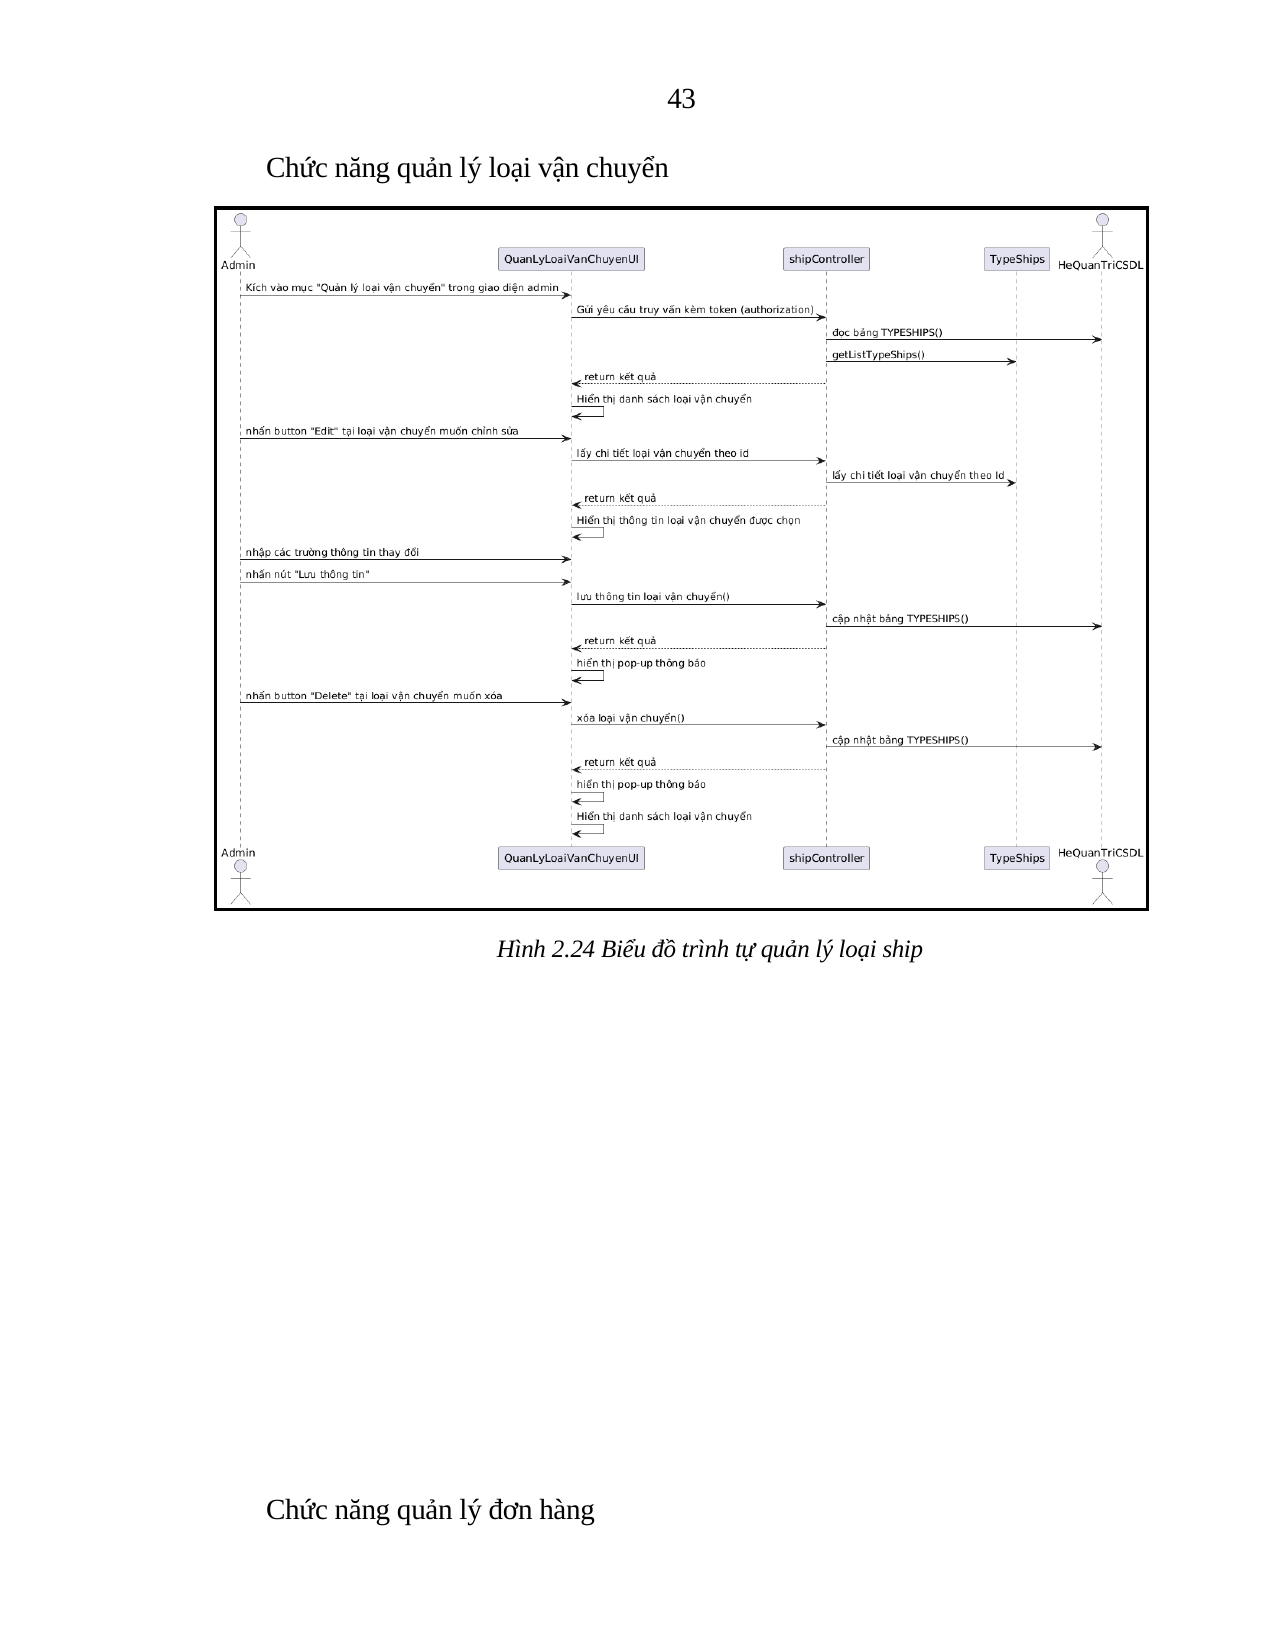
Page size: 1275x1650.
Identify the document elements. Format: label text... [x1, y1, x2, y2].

text Chức năng quản lý loại vận chuyển [207, 150, 1156, 183]
text Chức năng quản lý đơn hàng [207, 1492, 1156, 1526]
text Hình 2.24 Biểu đồ trình tự quản lý loại ship [207, 934, 1156, 962]
picture [217, 210, 1146, 908]
